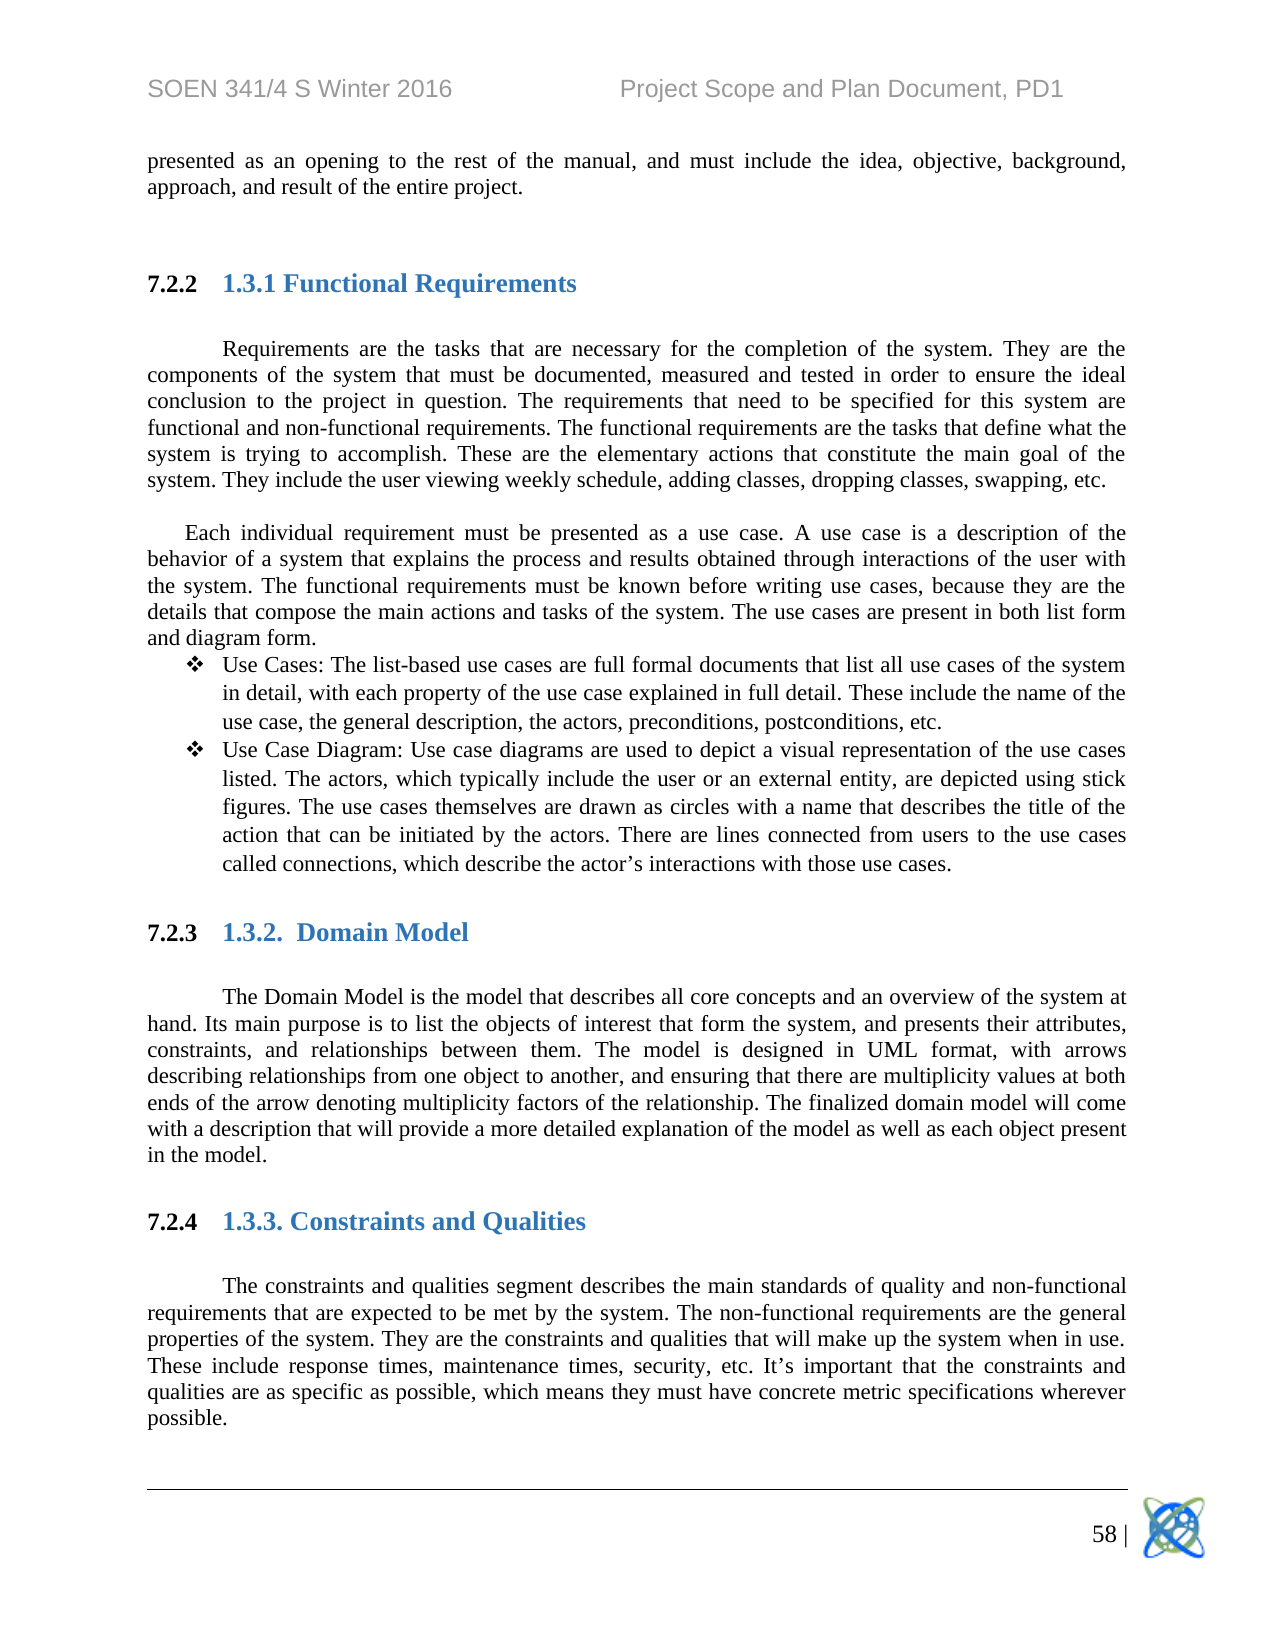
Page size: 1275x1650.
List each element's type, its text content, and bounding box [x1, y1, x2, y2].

text The constraints and qualities segment describes the main standards of quality and non-functional requirements that are expected to be met by the system. The non-functional requirements are the general properties of the system. They are the constraints and qualities that will make up the system when in use. These include response times, maintenance times, security, etc. It’s important that the constraints and qualities are as specific as possible, which means they must have concrete metric specifications wherever possible. [147, 1273, 1128, 1431]
text The Domain Model is the model that describes all core concepts and an overview of the system at hand. Its main purpose is to list the objects of interest that form the system, and presents their attributes, constraints, and relationships between them. The model is designed in UML format, with arrows describing relationships from one object to another, and ensuring that there are multiplicity values at both ends of the arrow denoting multiplicity factors of the relationship. The finalized domain model will come with a description that will provide a more detailed explanation of the model as well as each object present in the model. [147, 983, 1128, 1168]
text Requirements are the tasks that are necessary for the completion of the system. They are the components of the system that must be documented, measured and tested in order to ensure the ideal conclusion to the project in question. The requirements that need to be specified for this system are functional and non-functional requirements. The functional requirements are the tasks that define what the system is trying to accomplish. These are the elementary actions that constitute the main goal of the system. They include the user viewing weekly schedule, adding classes, dropping classes, swapping, etc. [147, 334, 1128, 493]
picture [1123, 1490, 1224, 1566]
text Each individual requirement must be presented as a use case. A use case is a description of the behavior of a system that explains the process and results obtained through interactions of the user with the system. The functional requirements must be known before writing use cases, because they are the details that compose the main actions and tasks of the system. The use cases are present in both list form and diagram form. [147, 519, 1128, 651]
text 1.3.1 Functional Requirements [147, 267, 1128, 298]
text 1.3.3. Constraints and Qualities [147, 1205, 1128, 1236]
text 1.3.2. Domain Model [147, 916, 1128, 947]
list Use Case Diagram: Use case diagrams are used to depict a visual representation of the use cases listed. The actors, which typically include the user or an external entity, are depicted using stick figures. The use cases themselves are drawn as circles with a name that describes the title of the action that can be initiated by the actors. There are lines connected from users to the use cases called connections, which describe the actor’s interactions with those use cases. [184, 736, 1128, 876]
list Use Cases: The list-based use cases are full formal documents that list all use cases of the system in detail, with each property of the use case explained in full detail. These include the name of the use case, the general description, the actors, preconditions, postconditions, etc. [184, 651, 1128, 734]
